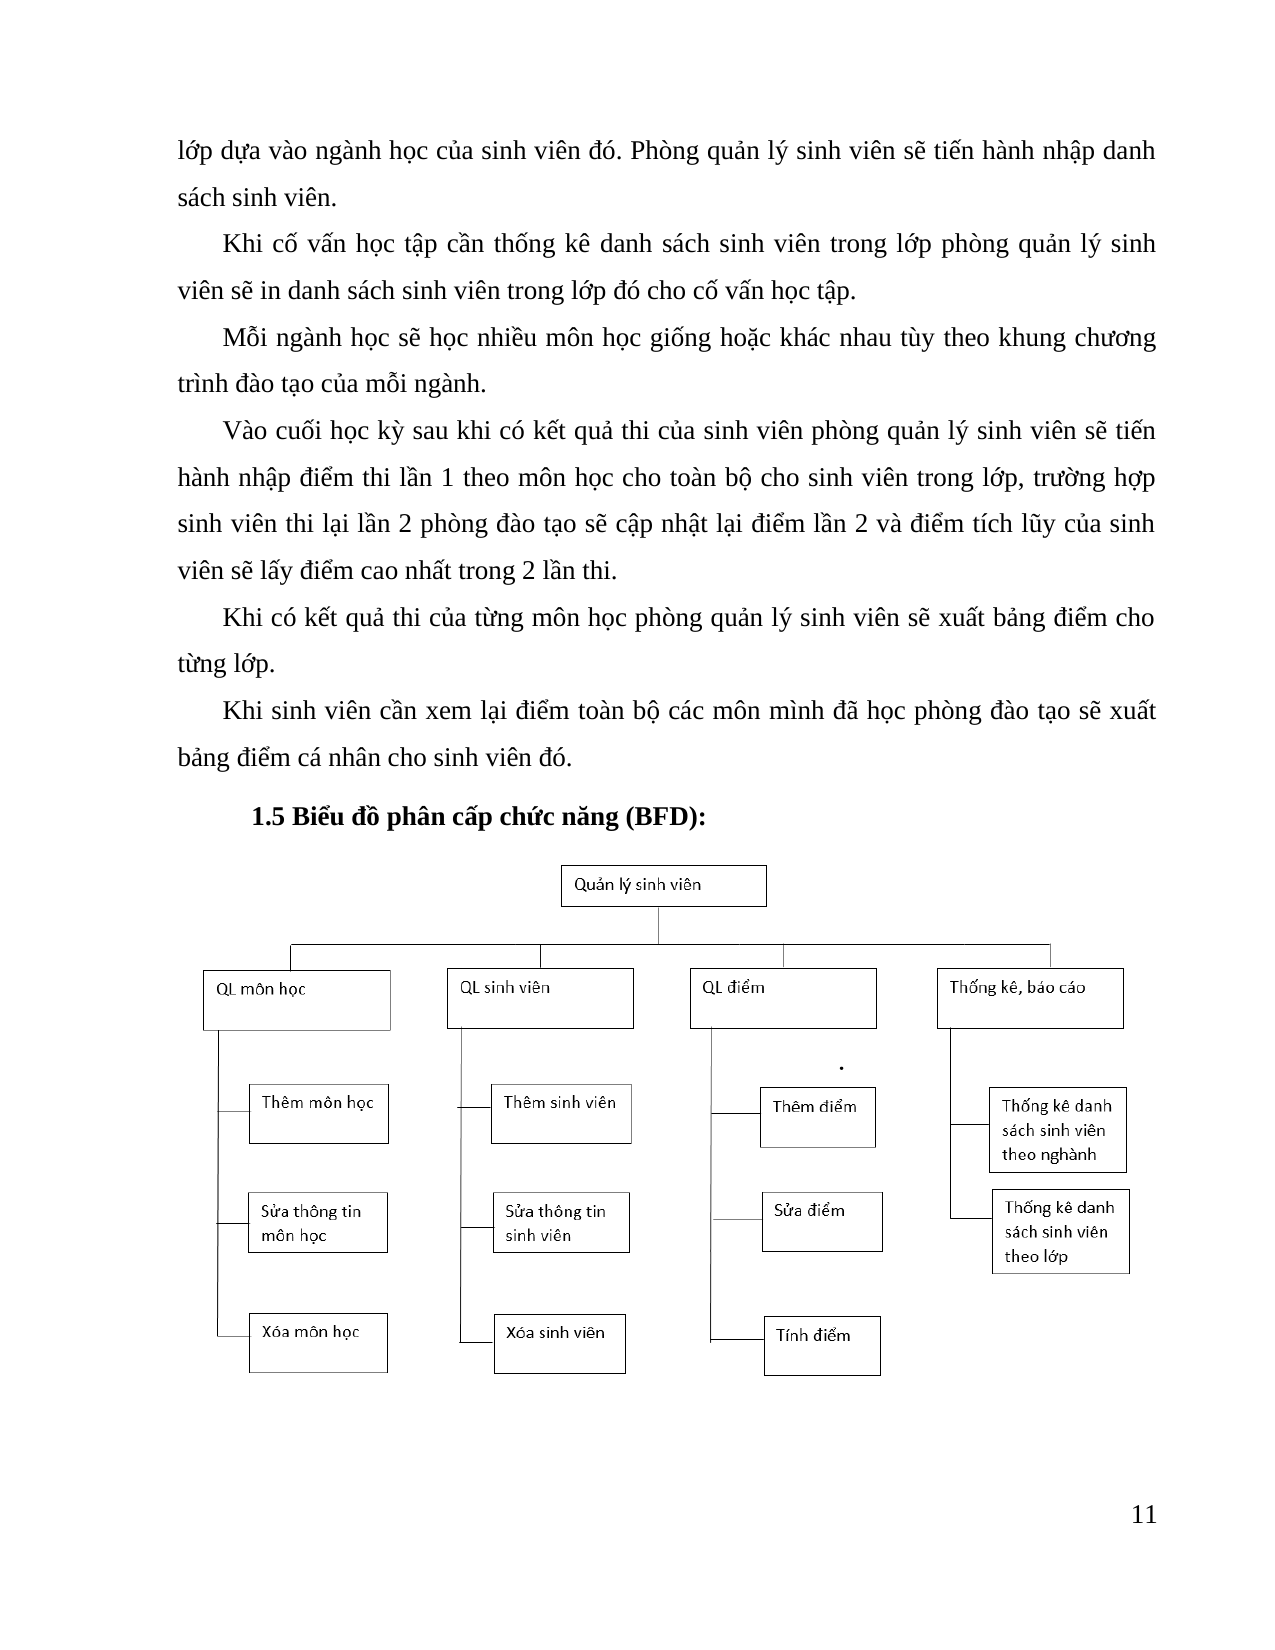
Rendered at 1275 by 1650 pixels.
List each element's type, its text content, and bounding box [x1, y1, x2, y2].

text Mỗi ngành học sẽ học nhiều môn học giống hoặc khác nhau tùy theo khung chương trình đào tạo của mỗi ngành. [177, 321, 1157, 399]
subtitle Biểu đồ phân cấp chức năng (BFD): [251, 800, 1157, 831]
text Khi cố vấn học tập cần thống kê danh sách sinh viên trong lớp phòng quản lý sinh viên sẽ in danh sách sinh viên trong lớp đó cho cố vấn học tập. [177, 228, 1157, 305]
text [177, 134, 1157, 212]
picture [194, 859, 1140, 1382]
text Khi sinh viên cần xem lại điểm toàn bộ các môn mình đã học phòng đào tạo sẽ xuất bảng điểm cá nhân cho sinh viên đó. [177, 694, 1157, 772]
text Vào cuối học kỳ sau khi có kết quả thi của sinh viên phòng quản lý sinh viên sẽ tiến hành nhập điểm thi lần 1 theo môn học cho toàn bộ cho sinh viên trong lớp, trường hợp sinh viên thi lại lần 2 phòng đào tạo sẽ cập nhật lại điểm lần 2 và điểm tích lũy của sinh viên sẽ lấy điểm cao nhất trong 2 lần thi. [177, 414, 1157, 585]
text Khi có kết quả thi của từng môn học phòng quản lý sinh viên sẽ xuất bảng điểm cho từng lớp. [177, 601, 1157, 679]
